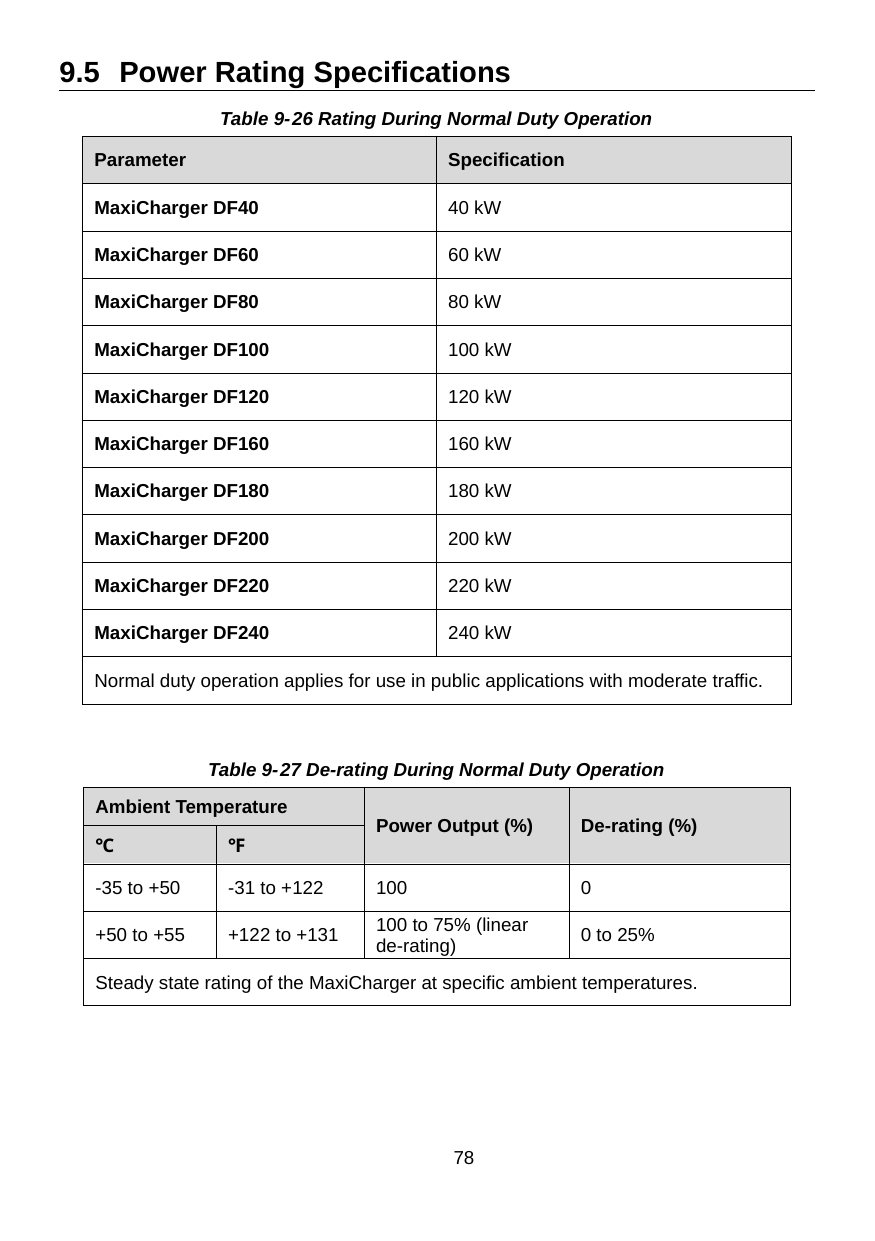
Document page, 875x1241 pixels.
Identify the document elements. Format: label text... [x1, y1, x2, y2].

table_cell 60 kW [437, 232, 791, 278]
table_header Ambient Temperature [84, 788, 364, 825]
table_cell 160 kW [437, 421, 791, 467]
table_cell +122 to +131 [217, 912, 364, 958]
table_cell MaxiCharger DF100 [83, 326, 436, 372]
table_cell MaxiCharger DF240 [83, 610, 436, 656]
table_cell 0 [570, 865, 790, 911]
table_header Specification [437, 137, 791, 183]
table_cell MaxiCharger DF200 [83, 515, 436, 562]
table_cell ℉ [217, 826, 364, 863]
table_cell MaxiCharger DF40 [83, 184, 436, 231]
table_cell MaxiCharger DF60 [83, 232, 436, 278]
table_cell 220 kW [437, 563, 791, 609]
table_cell Steady state rating of the MaxiCharger at specific ambient temperatures. [84, 959, 790, 1005]
table_cell 100 kW [437, 326, 791, 372]
table_cell MaxiCharger DF80 [83, 279, 436, 325]
table_cell 40 kW [437, 184, 791, 231]
table_cell MaxiCharger DF160 [83, 421, 436, 467]
table_cell -31 to +122 [217, 865, 364, 911]
table_header Power Output (%) [365, 788, 569, 863]
table_cell 200 kW [437, 515, 791, 562]
table_header De-rating (%) [570, 788, 790, 863]
table_cell 180 kW [437, 468, 791, 514]
table_cell MaxiCharger DF220 [83, 563, 436, 609]
table_cell 240 kW [437, 610, 791, 656]
table_cell 120 kW [437, 374, 791, 420]
table_cell +50 to +55 [84, 912, 216, 958]
table_cell MaxiCharger DF120 [83, 374, 436, 420]
table_cell 80 kW [437, 279, 791, 325]
table_cell 0 to 25% [570, 912, 790, 958]
table_cell 100 [365, 865, 569, 911]
table_cell ℃ [84, 826, 216, 863]
table_cell Normal duty operation applies for use in public applications with moderate traffic. [83, 657, 791, 703]
table_header Parameter [83, 137, 436, 183]
table_cell 100 to 75% (linear de-rating) [365, 912, 569, 958]
subtitle Power Rating Specifications [59, 59, 815, 90]
table_cell -35 to +50 [84, 865, 216, 911]
table_cell MaxiCharger DF180 [83, 468, 436, 514]
